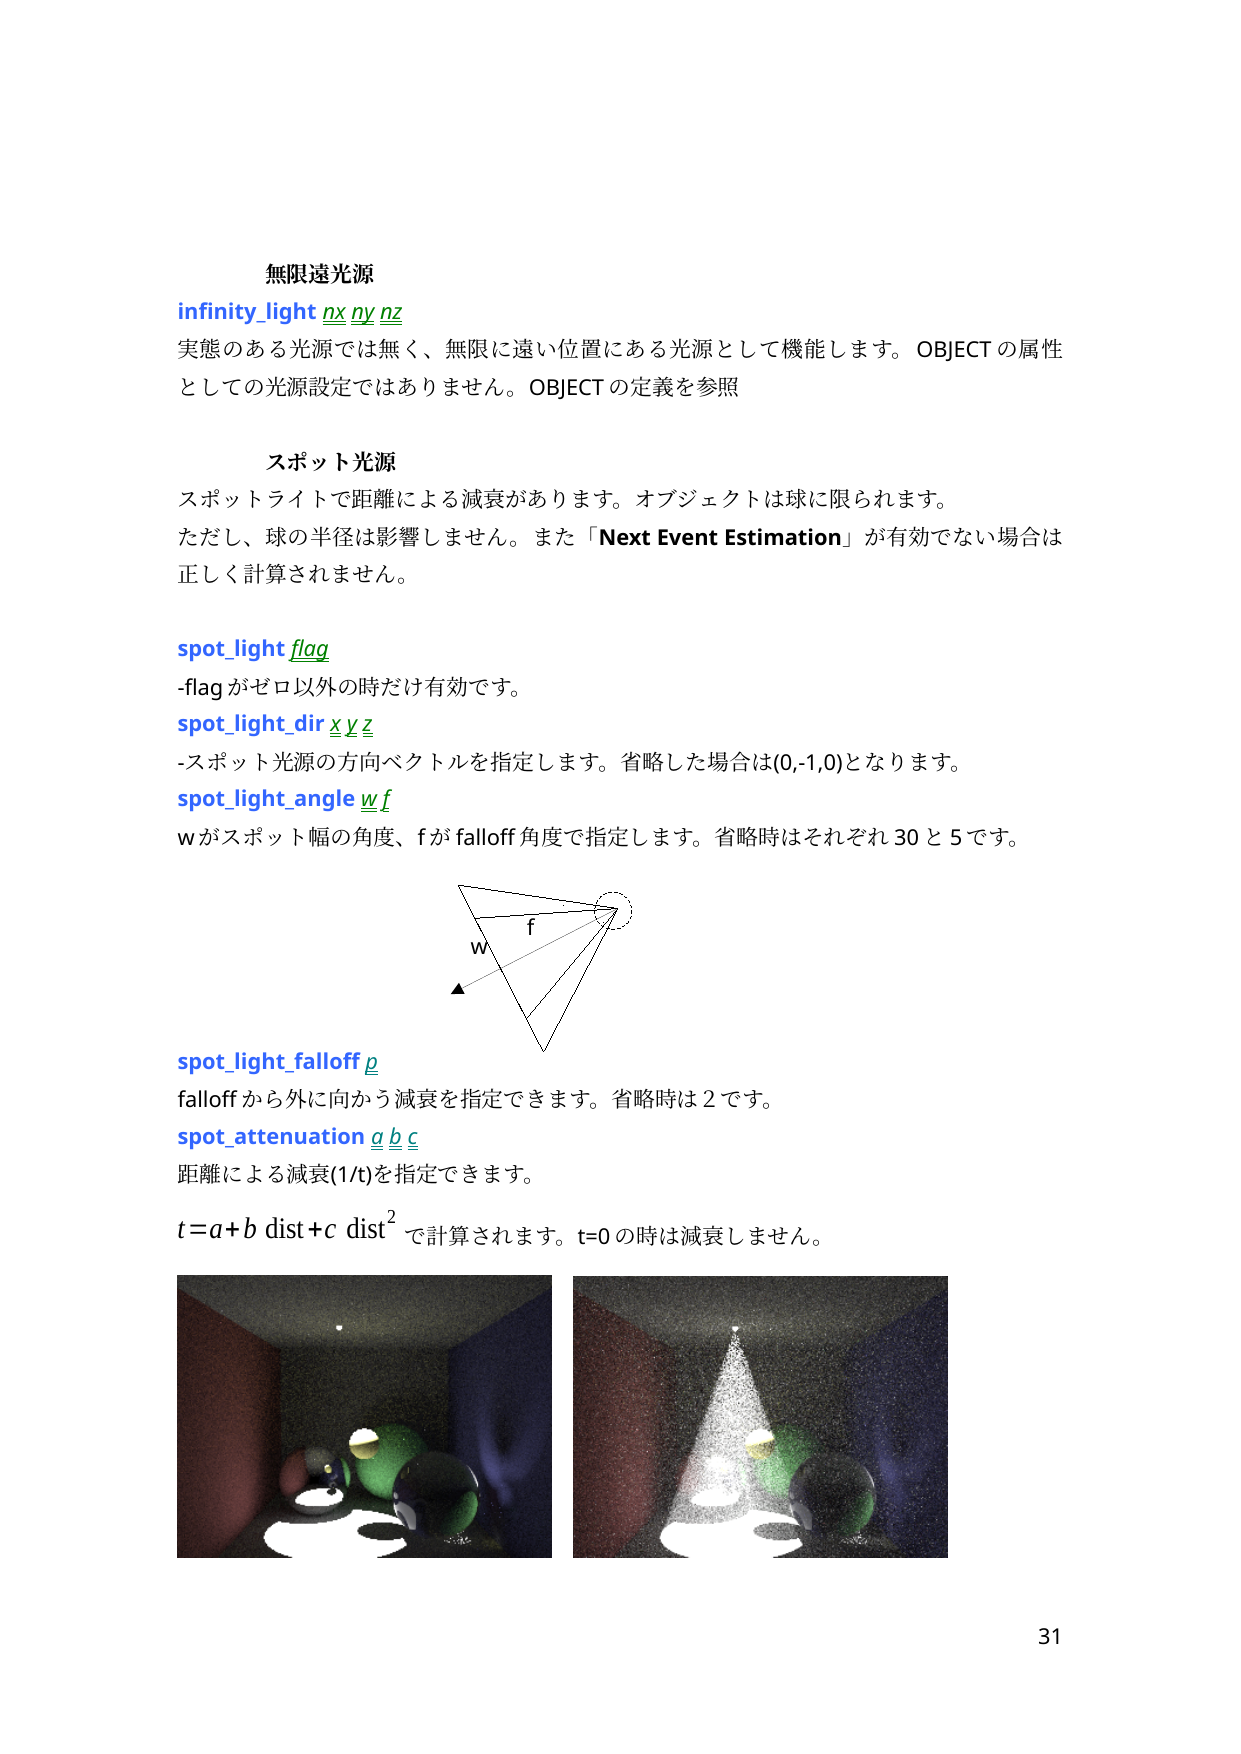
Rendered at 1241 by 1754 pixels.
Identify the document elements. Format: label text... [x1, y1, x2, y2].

text spot_light_angle w f [177, 779, 1063, 817]
text -スポット光源の方向ベクトルを指定します。省略した場合は(0,-1,0)となります。 [177, 742, 1063, 779]
text で計算されます。t=0の時は減衰しません。 [177, 1192, 1063, 1267]
picture [573, 1276, 948, 1558]
text wがスポット幅の角度、fがfalloff角度で指定します。省略時はそれぞれ30と5です。 [177, 817, 1063, 854]
text スポットライトで距離による減衰があります。オブジェクトは球に限られます。 [177, 479, 1063, 517]
subtitle スポット光源 [265, 442, 1063, 479]
text 実態のある光源では無く、無限に遠い位置にある光源として機能します。OBJECTの属性としての光源設定ではありません。OBJECTの定義を参照 [177, 329, 1063, 404]
text 距離による減衰(1/t)を指定できます。 [177, 1154, 1063, 1192]
text -flagがゼロ以外の時だけ有効です。 [177, 667, 1063, 704]
text spot_attenuation a b c [177, 1117, 1063, 1154]
text falloffから外に向かう減衰を指定できます。省略時は２です。 [177, 1079, 1063, 1117]
picture [177, 1275, 552, 1558]
subtitle 無限遠光源 [265, 254, 1063, 292]
text spot_light flag [177, 629, 1063, 667]
text spot_light_falloff p [177, 1042, 1063, 1079]
text spot_light_dir x y z [177, 704, 1063, 742]
text infinity_light nx ny nz [177, 292, 1063, 329]
text ただし、球の半径は影響しません。また「Next Event Estimation」が有効でない場合は正しく計算されません。 [177, 517, 1063, 592]
